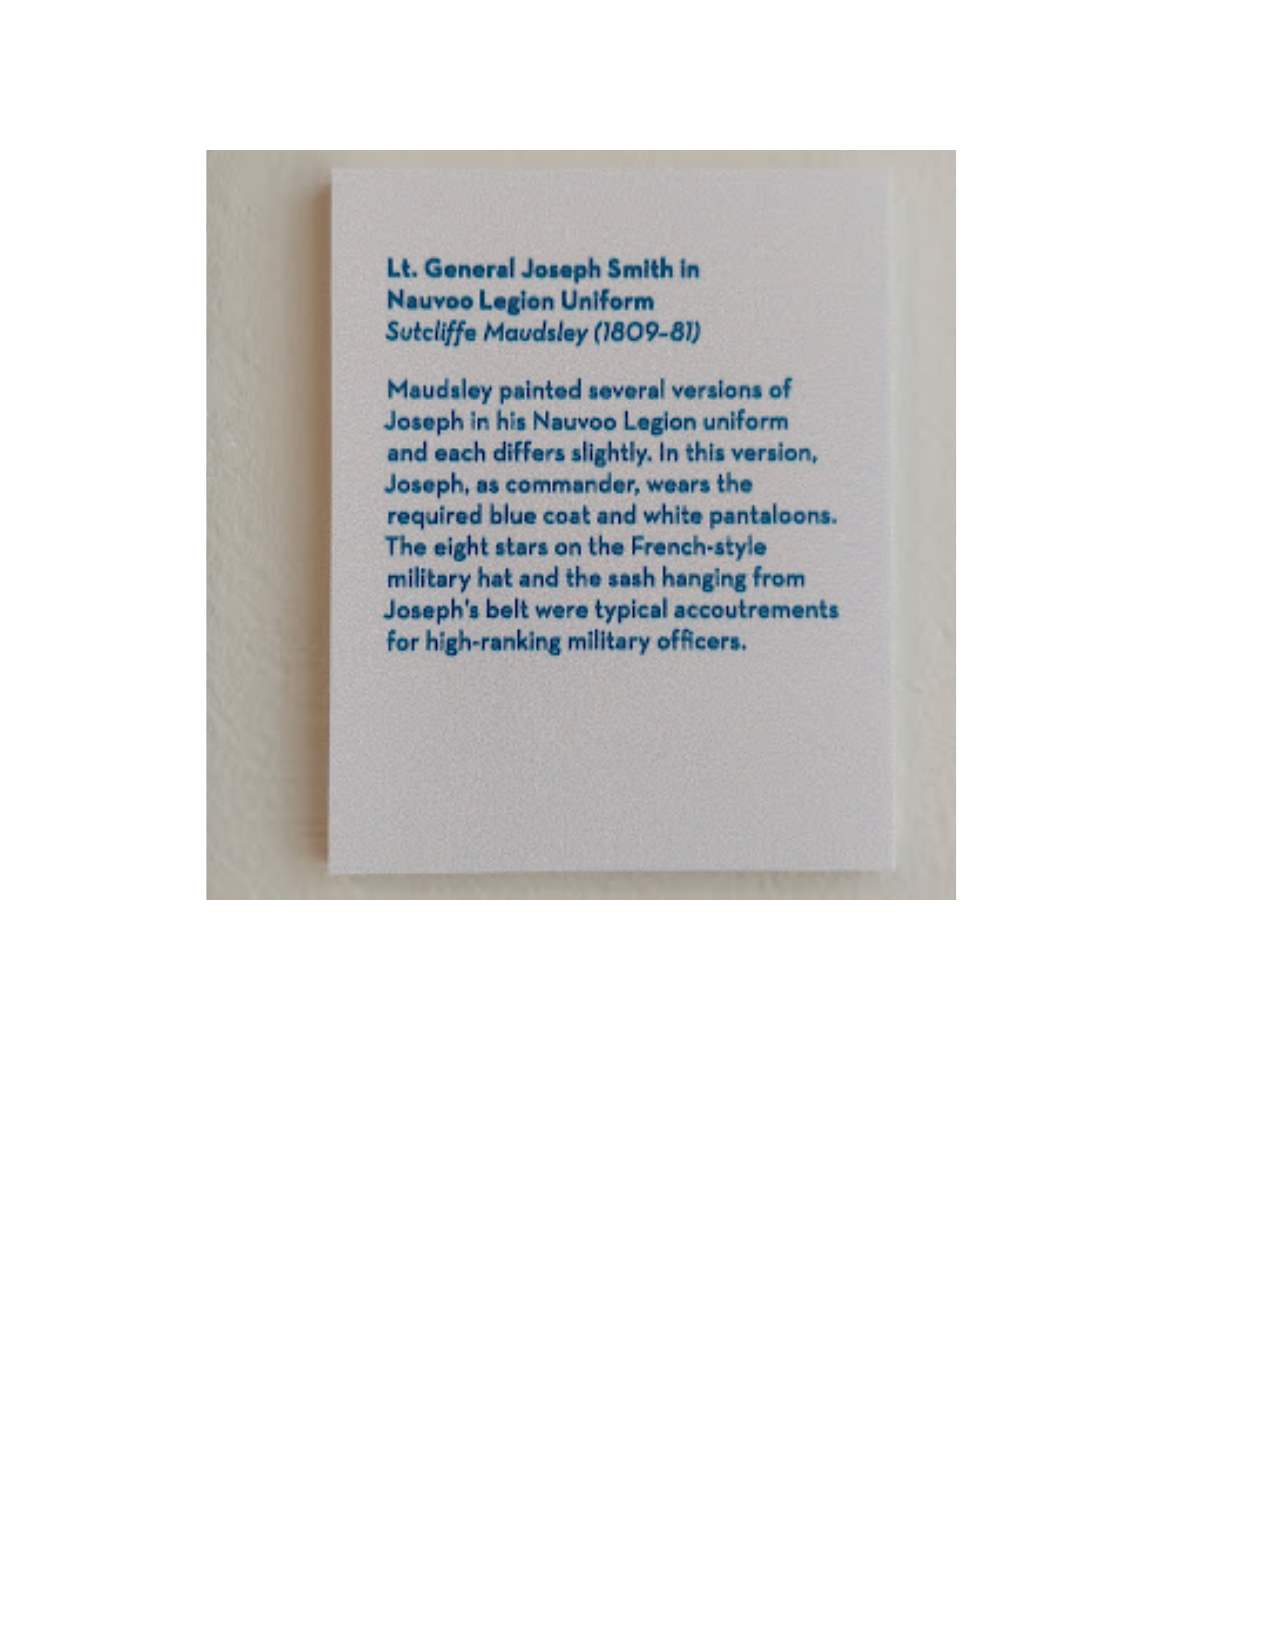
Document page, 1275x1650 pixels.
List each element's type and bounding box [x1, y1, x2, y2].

picture [206, 150, 957, 900]
